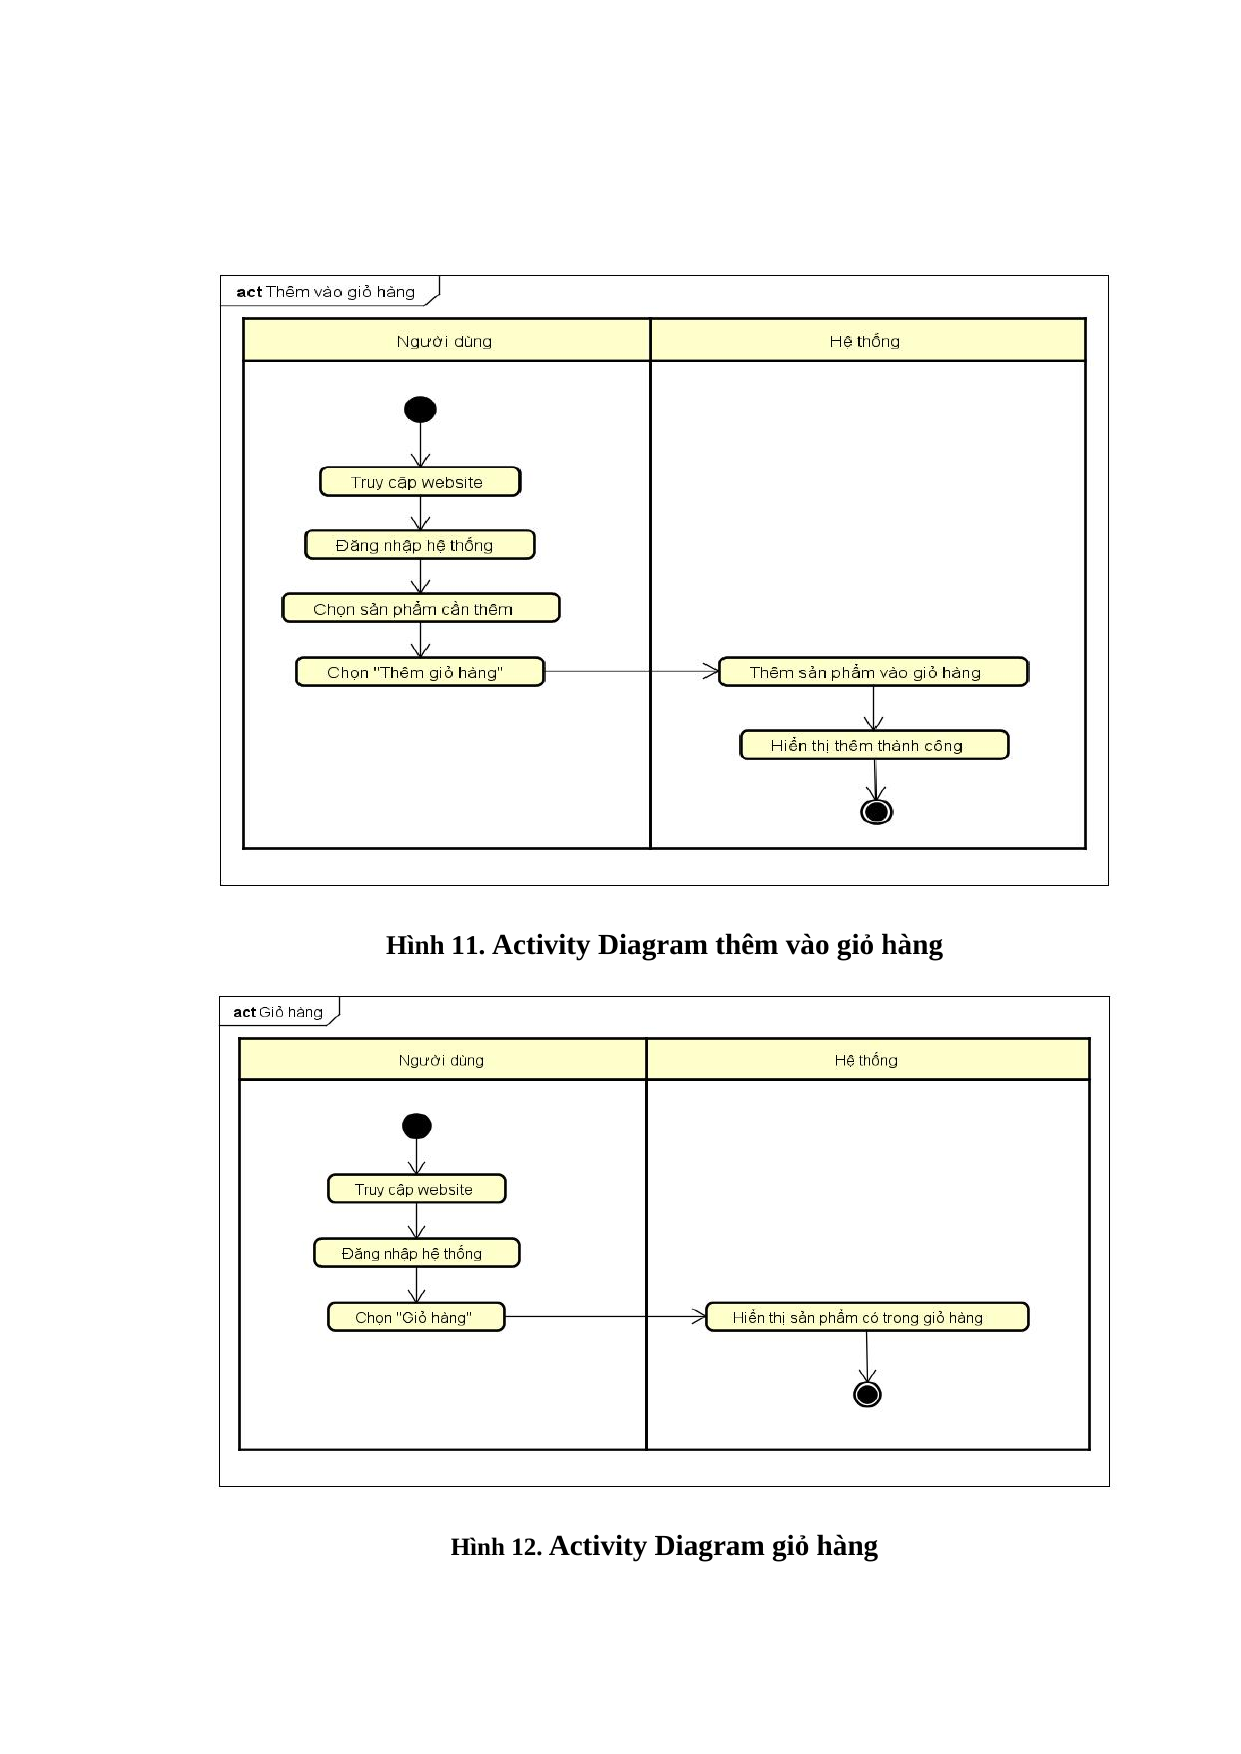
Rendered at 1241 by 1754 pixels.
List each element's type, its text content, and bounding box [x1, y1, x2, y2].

picture [206, 263, 1123, 897]
text Hình 11. Activity Diagram thêm vào giỏ hàng [207, 927, 1122, 961]
text Hình 12. Activity Diagram giỏ hàng [207, 1528, 1122, 1561]
picture [206, 984, 1123, 1497]
